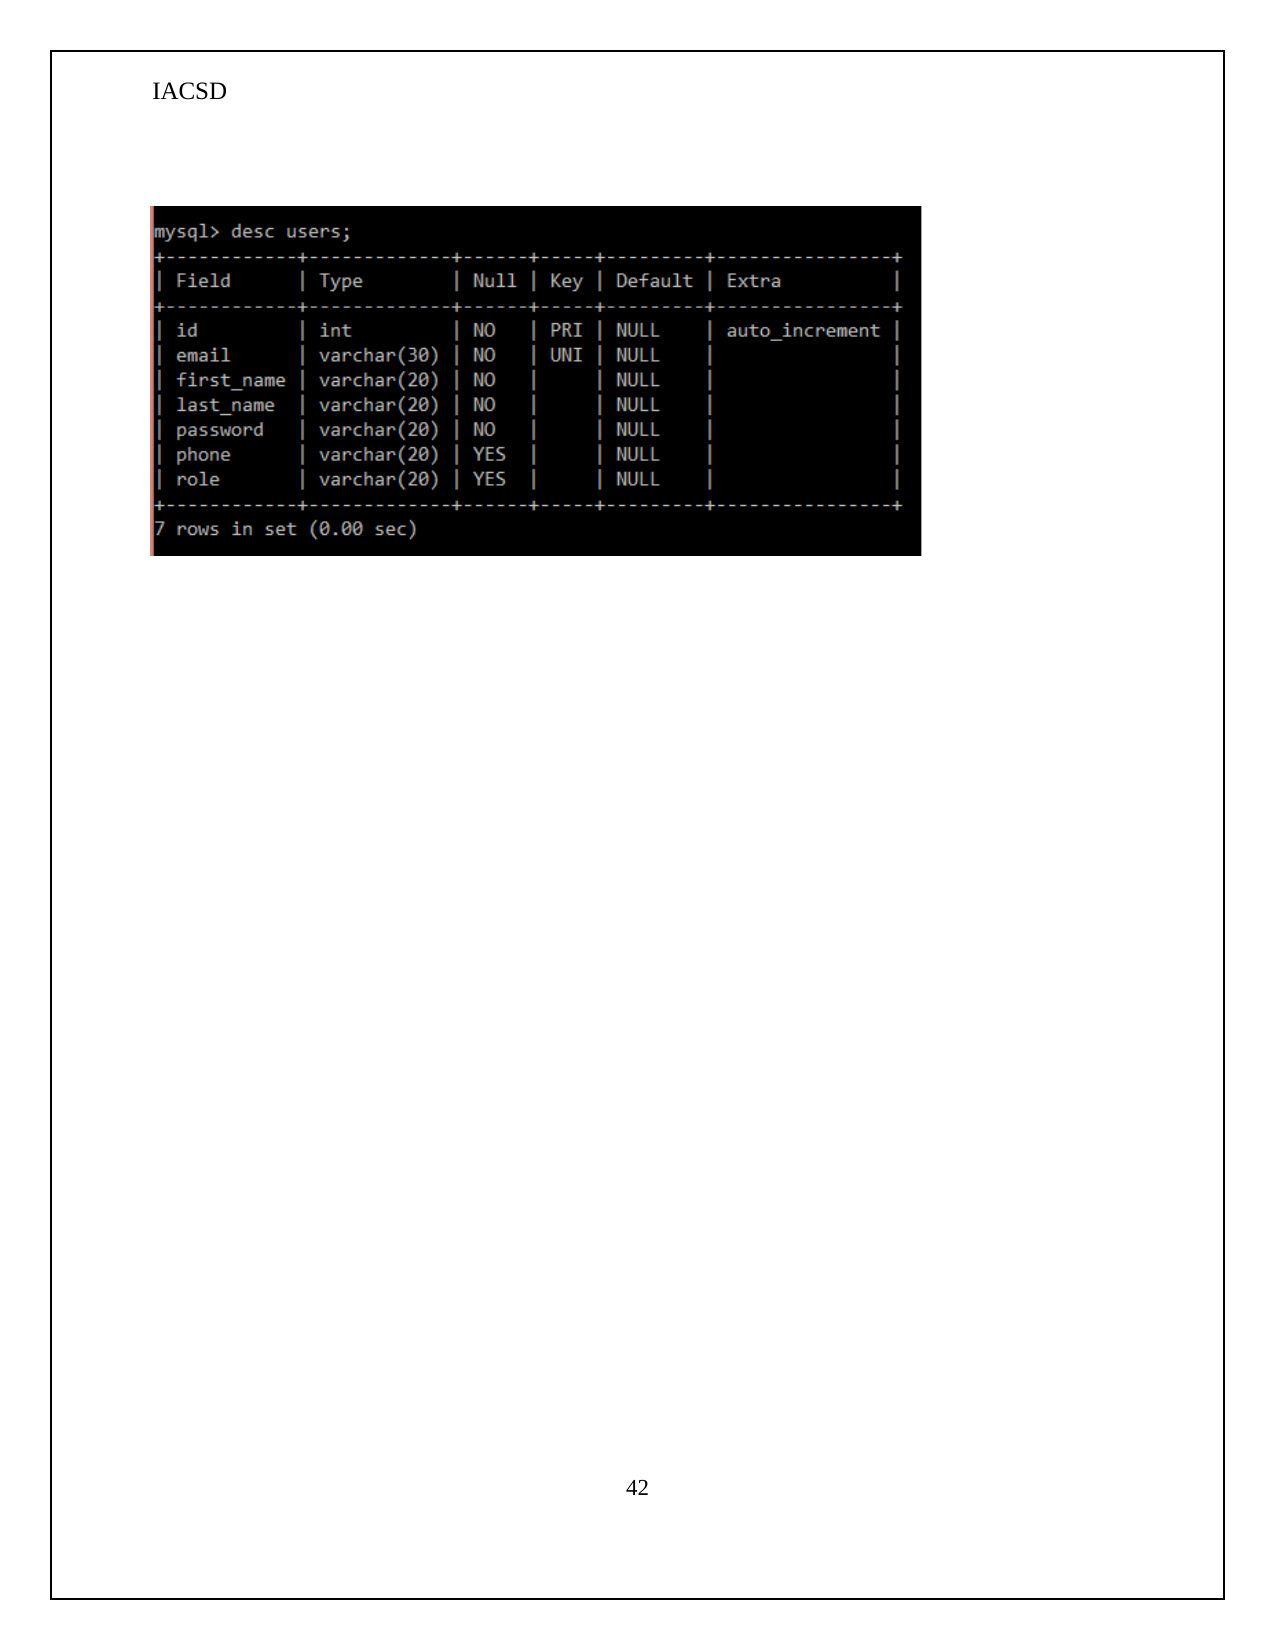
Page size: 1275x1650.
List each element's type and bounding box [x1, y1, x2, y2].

picture [150, 206, 922, 556]
